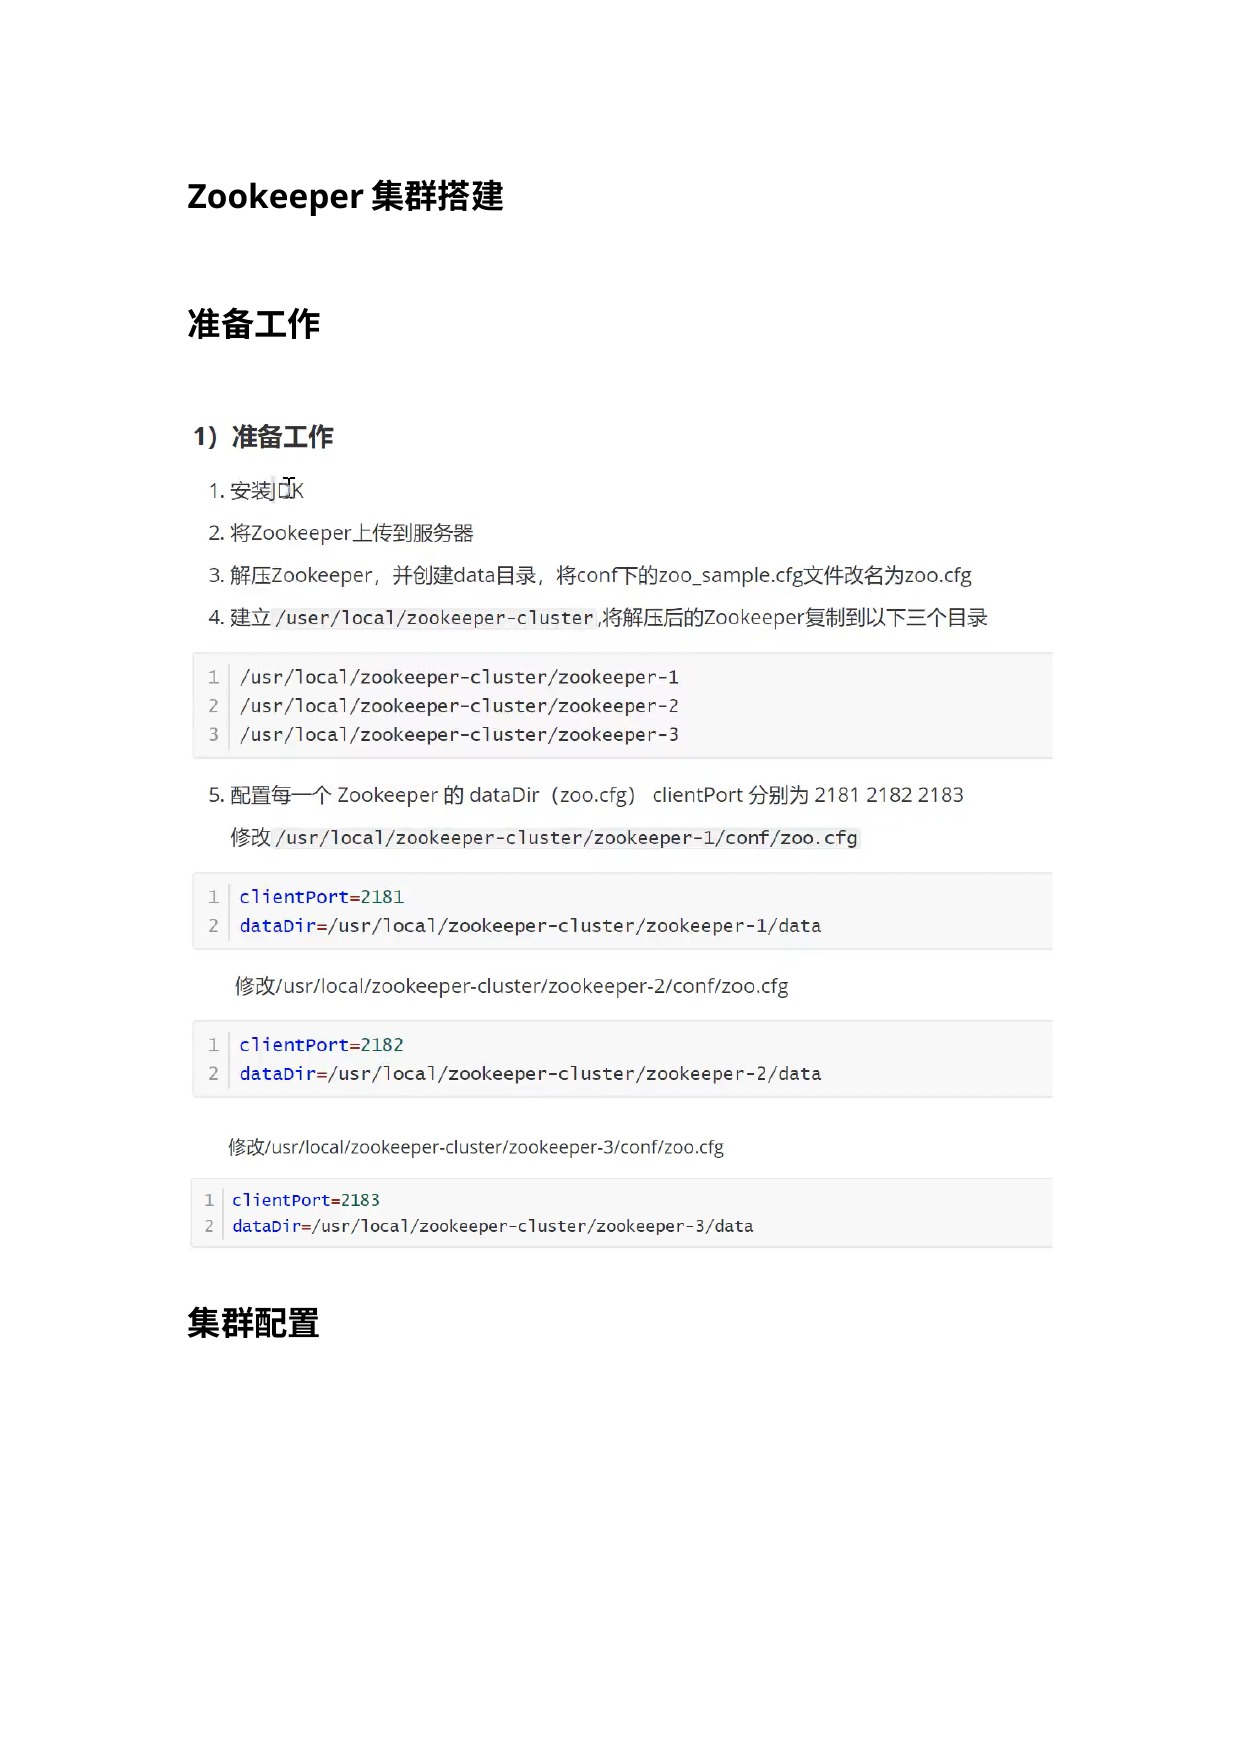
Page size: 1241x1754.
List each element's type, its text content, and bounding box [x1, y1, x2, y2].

subtitle 准备工作 [187, 289, 1053, 354]
picture [187, 416, 1053, 1116]
subtitle 集群配置 [187, 1289, 1053, 1354]
subtitle Zookeeper集群搭建 [187, 162, 1053, 227]
picture [187, 1131, 1053, 1252]
